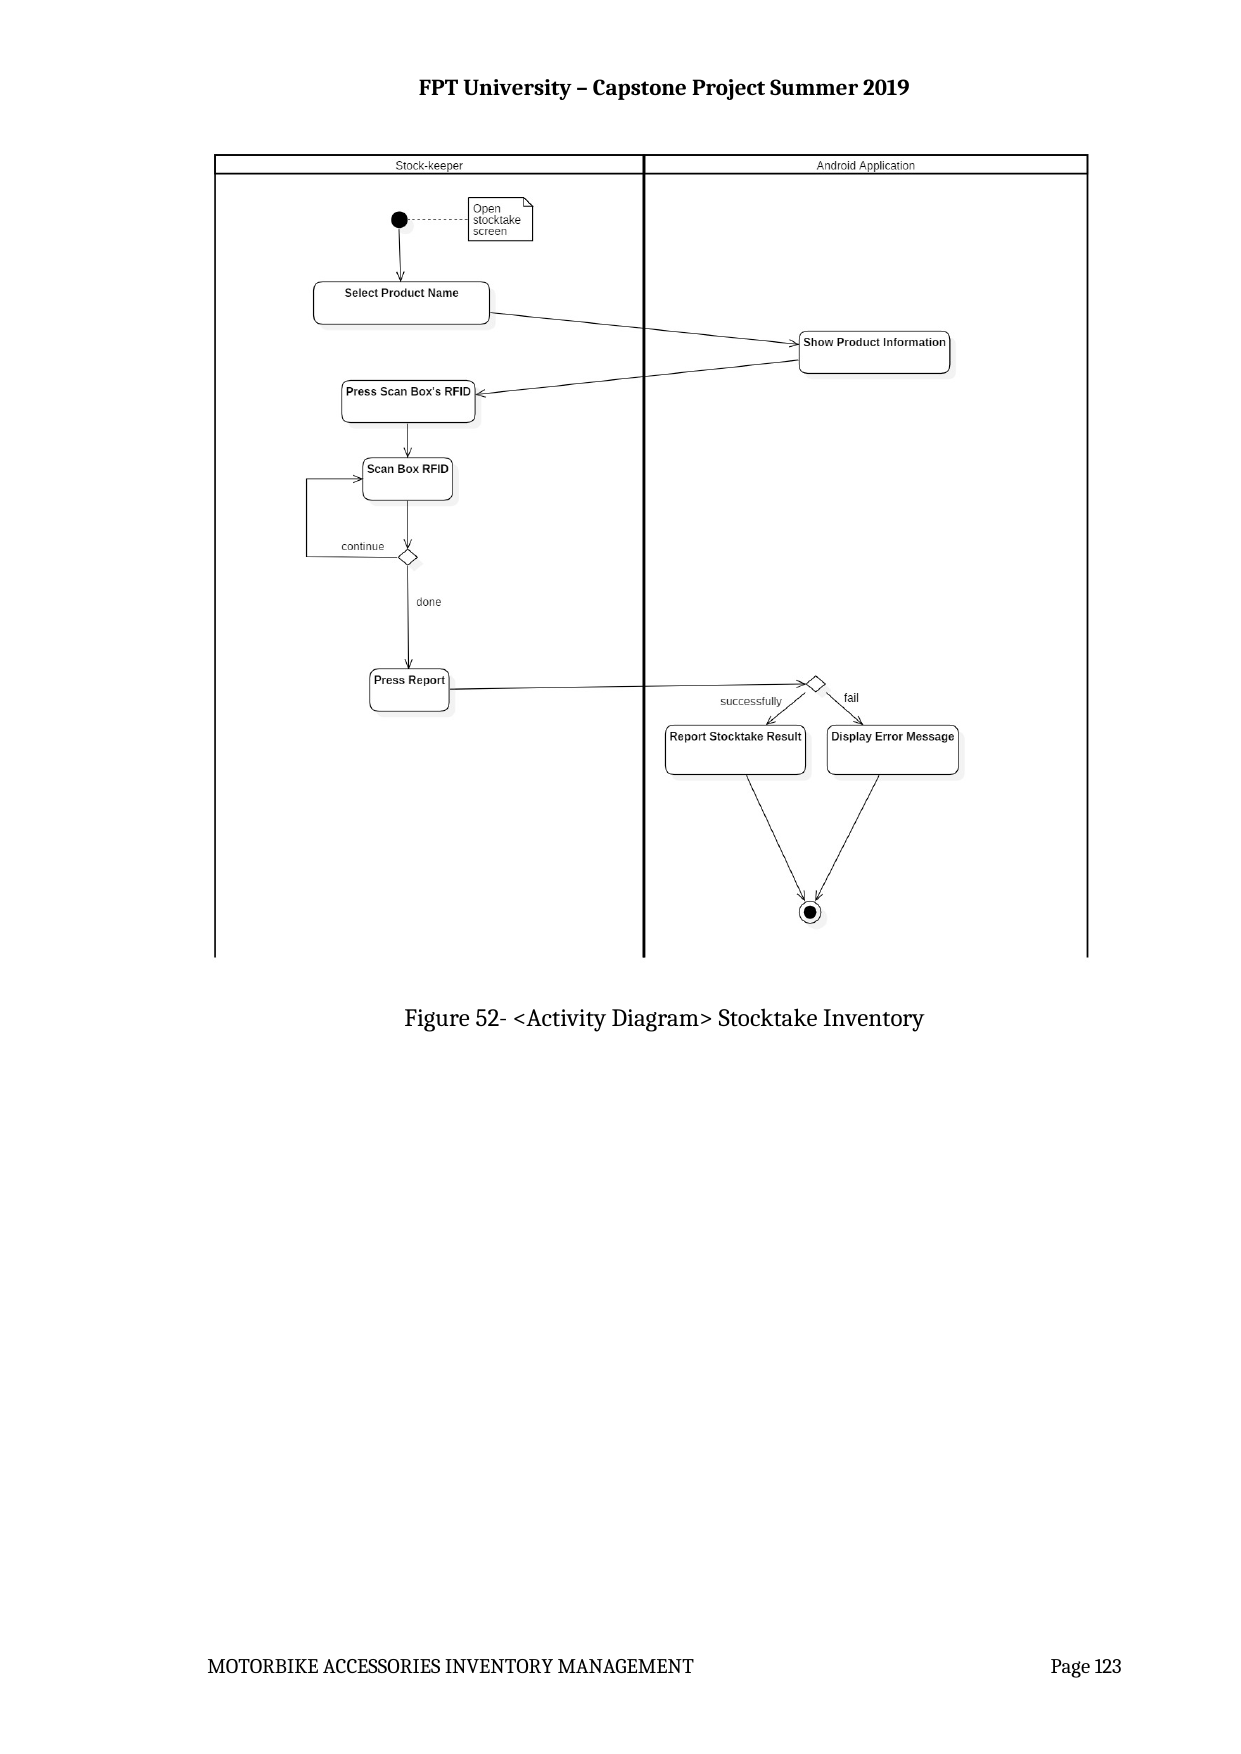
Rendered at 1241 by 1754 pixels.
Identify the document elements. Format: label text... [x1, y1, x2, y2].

picture [207, 147, 1122, 992]
text Figure 71- <Activity Diagram> Stocktake Inventory [207, 1004, 1122, 1033]
